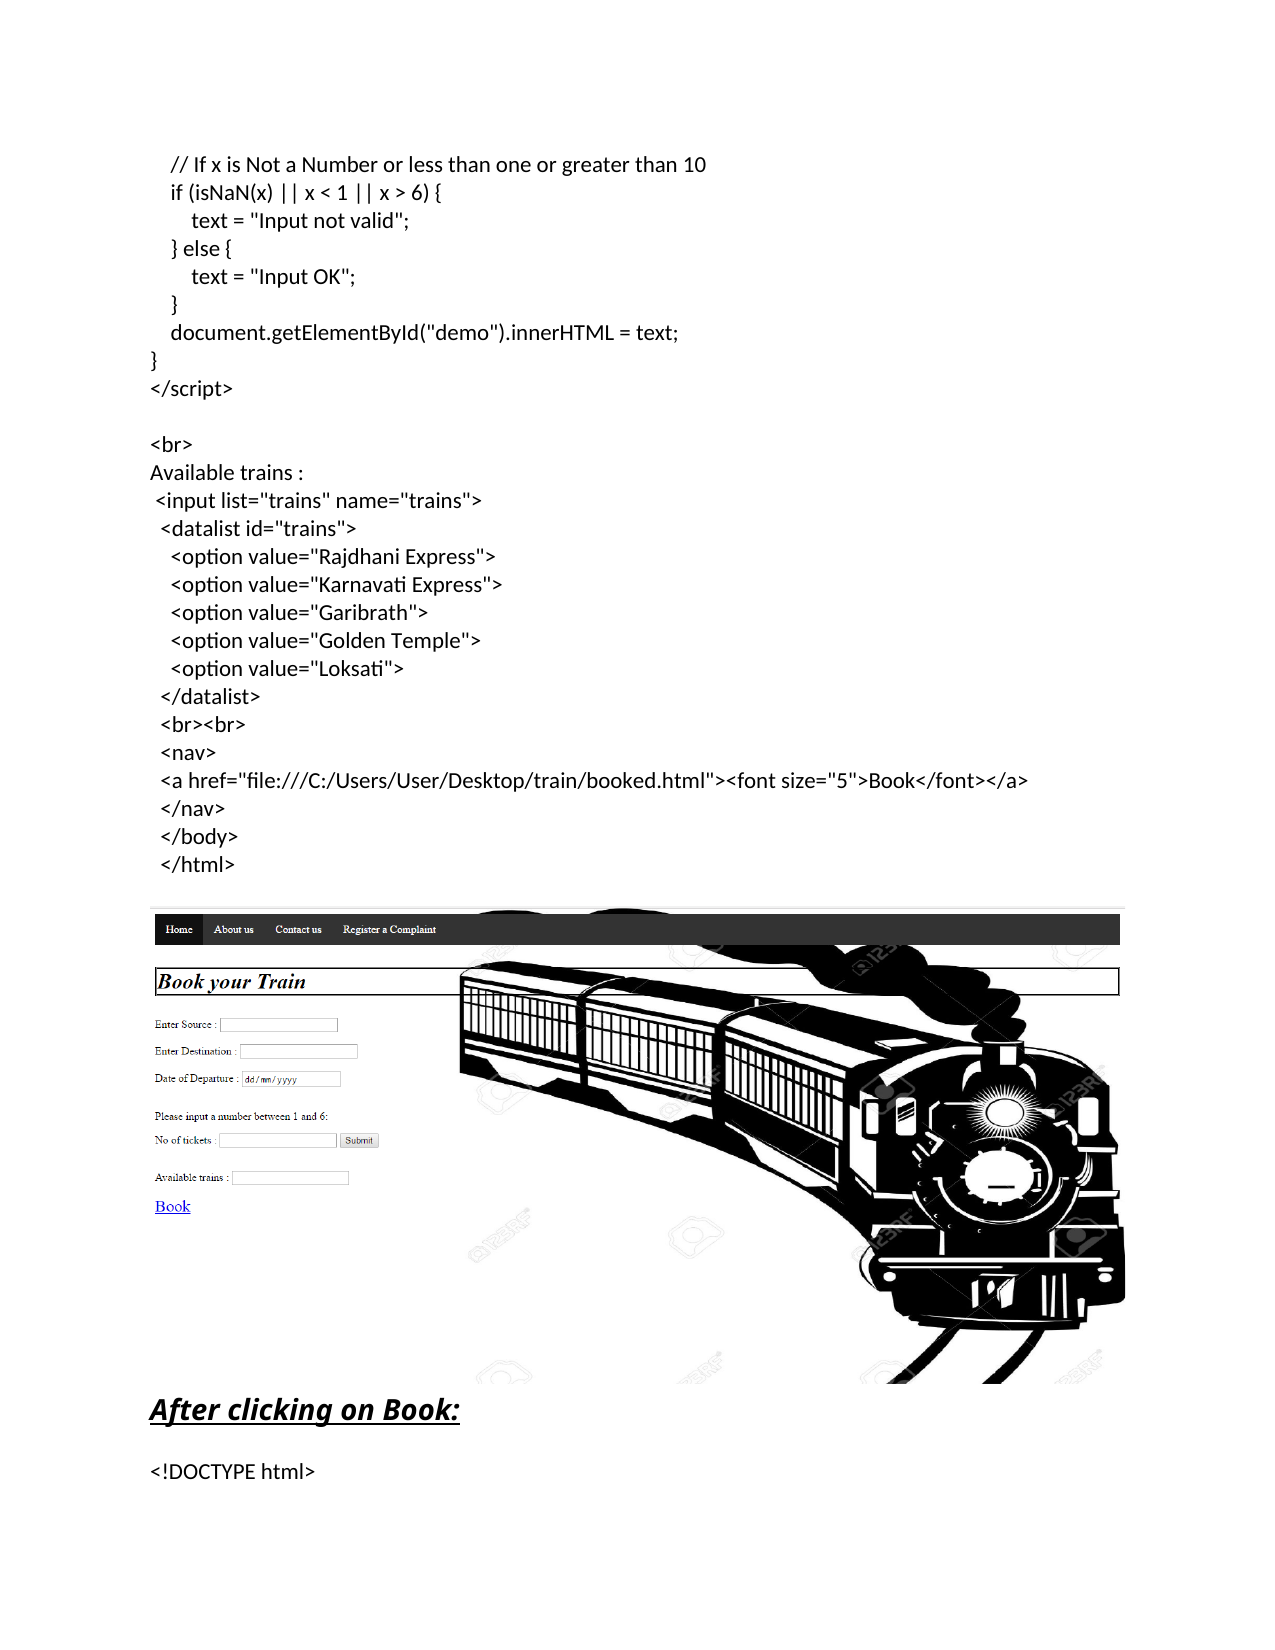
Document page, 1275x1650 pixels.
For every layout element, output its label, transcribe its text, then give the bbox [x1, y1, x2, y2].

text text = "Input not valid"; [150, 206, 1125, 234]
text <!DOCTYPE html> [150, 1457, 1125, 1485]
text <br><br> [150, 710, 1125, 738]
picture [150, 906, 1125, 1390]
text if (isNaN(x) || x < 1 || x > 6) { [150, 178, 1125, 206]
text After clicking on Book: [150, 1390, 1125, 1429]
text } [150, 346, 1125, 374]
text </datalist> [150, 682, 1125, 710]
text <datalist id="trains"> [150, 514, 1125, 542]
text } [150, 290, 1125, 318]
text <option value="Golden Temple"> [150, 626, 1125, 654]
text </script> [150, 374, 1125, 402]
text </body> [150, 822, 1125, 851]
text </html> [150, 851, 1125, 878]
text // If x is Not a Number or less than one or greater than 10 [150, 150, 1125, 178]
text <input list="trains" name="trains"> [150, 486, 1125, 514]
text <br> [150, 430, 1125, 458]
text <option value="Rajdhani Express"> [150, 542, 1125, 570]
text text = "Input OK"; [150, 262, 1125, 290]
text Available trains : [150, 458, 1125, 486]
text <option value="Loksati"> [150, 654, 1125, 682]
text <option value="Karnavati Express"> [150, 570, 1125, 598]
text </nav> [150, 794, 1125, 822]
text <a href="file:///C:/Users/User/Desktop/train/booked.html"><font size="5">Book</font></a> [150, 766, 1125, 794]
text } else { [150, 234, 1125, 262]
text <nav> [150, 738, 1125, 766]
text document.getElementById("demo").innerHTML = text; [150, 318, 1125, 346]
text <option value="Garibrath"> [150, 598, 1125, 626]
